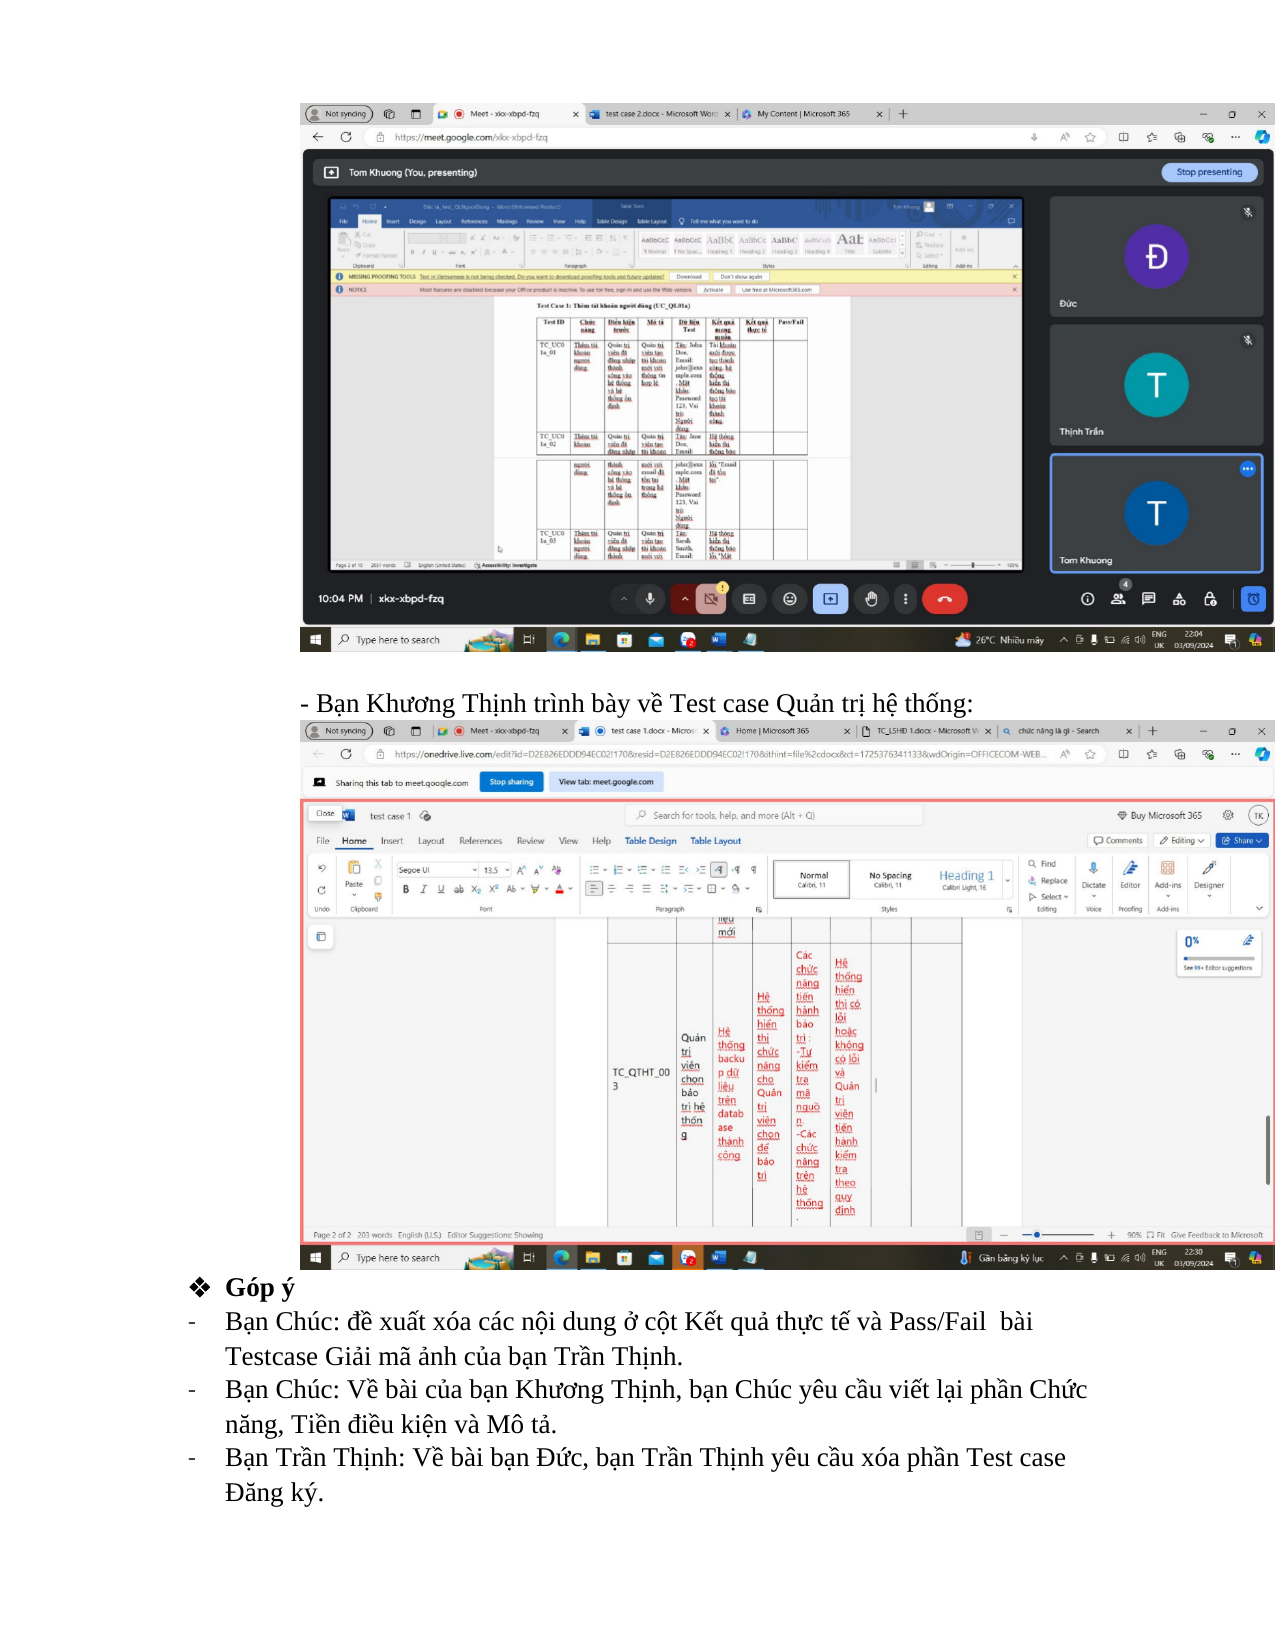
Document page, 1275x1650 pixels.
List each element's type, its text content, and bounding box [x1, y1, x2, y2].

list Bạn Trần Thịnh: Về bài bạn Đức, bạn Trần Thịnh yêu cầu xóa phần Test case Đăng ký. [187, 1441, 1125, 1507]
picture [300, 720, 1275, 1270]
list - Bạn Khương Thịnh trình bày về Test case Quản trị hệ thống: [300, 687, 1125, 718]
picture [300, 103, 1275, 652]
list Bạn Chúc: đề xuất xóa các nội dung ở cột Kết quả thực tế và Pass/Fail bài Testcase Giải mã ảnh của bạn Trần Thịnh. [187, 1305, 1125, 1371]
list Bạn Chúc: Về bài của bạn Khương Thịnh, bạn Chúc yêu cầu viết lại phần Chức năng, Tiền điều kiện và Mô tả. [187, 1373, 1125, 1439]
list Góp ý [187, 1271, 1125, 1303]
